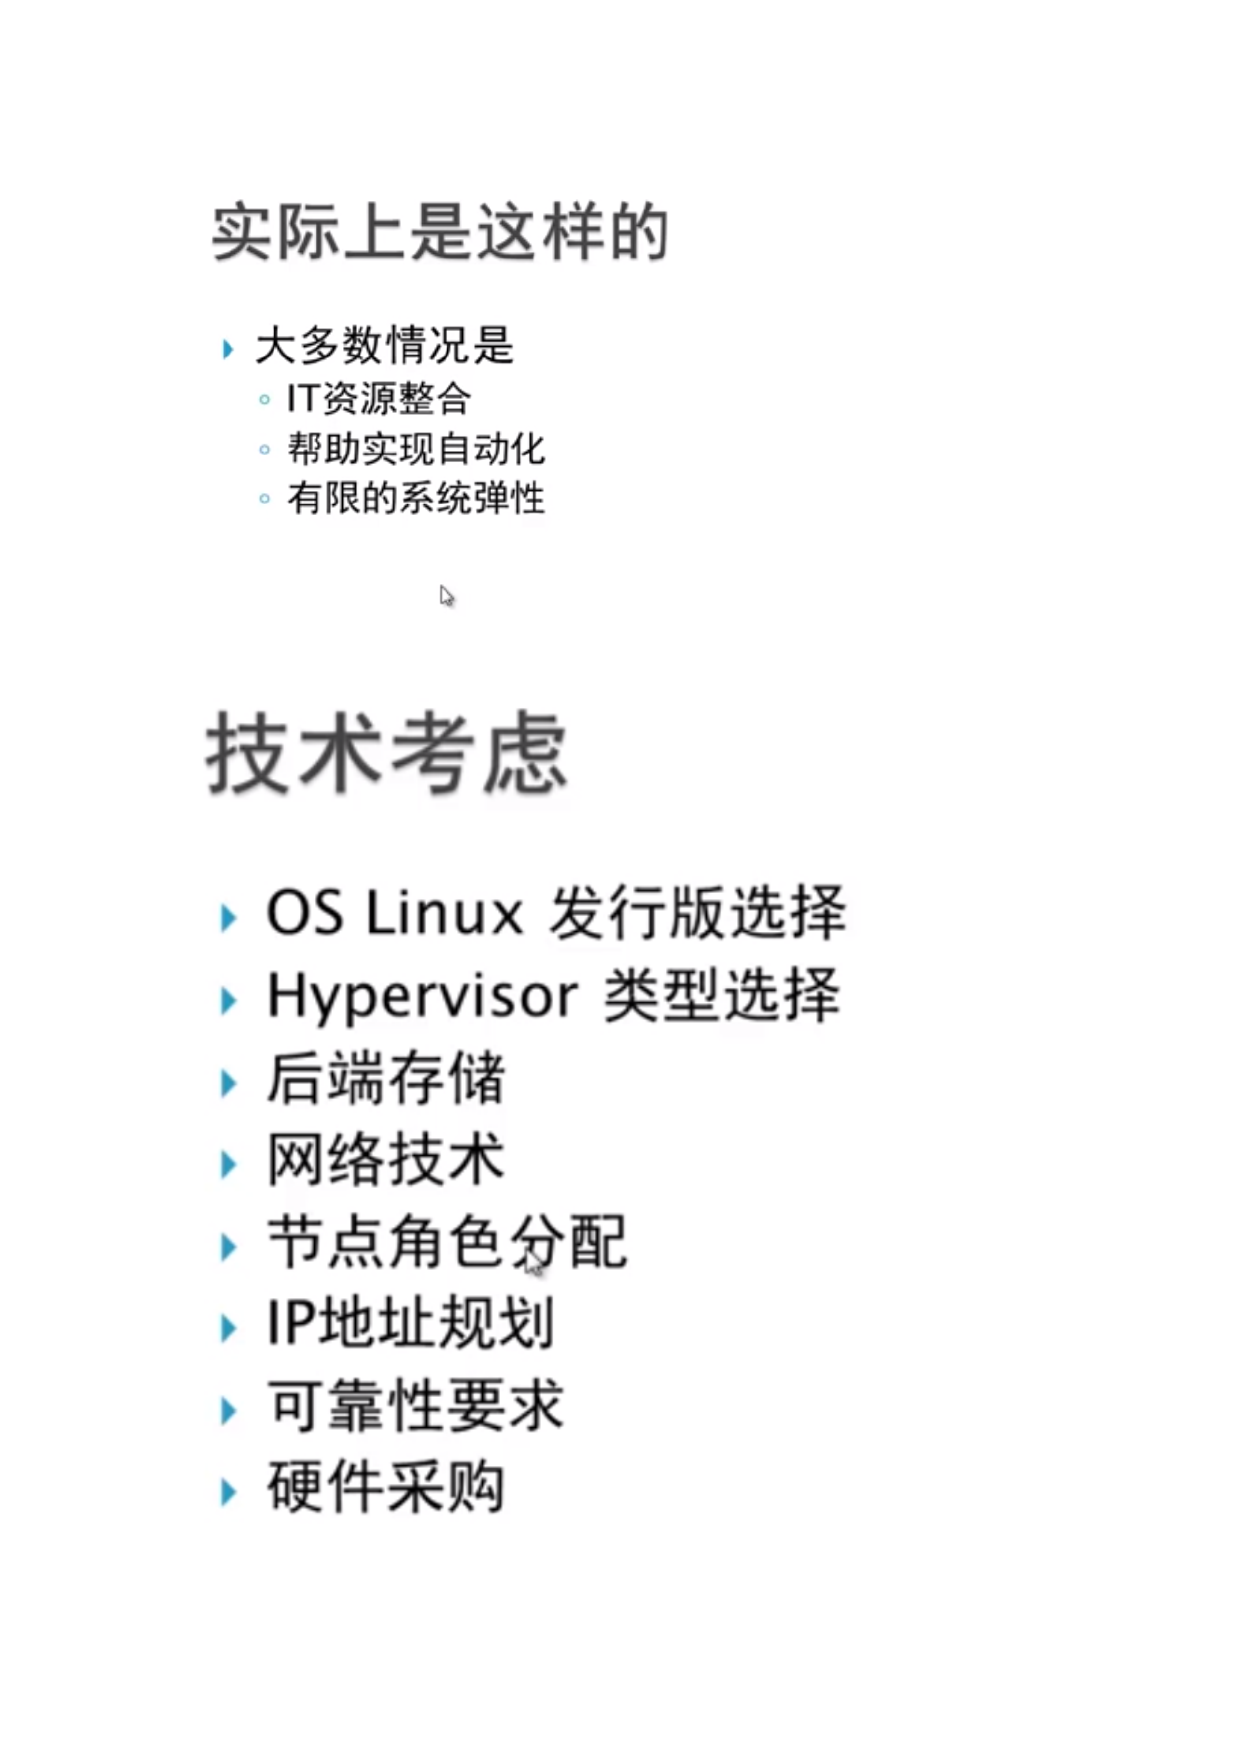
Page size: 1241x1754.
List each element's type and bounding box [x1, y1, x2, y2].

picture [187, 162, 1053, 651]
picture [187, 682, 1053, 1554]
